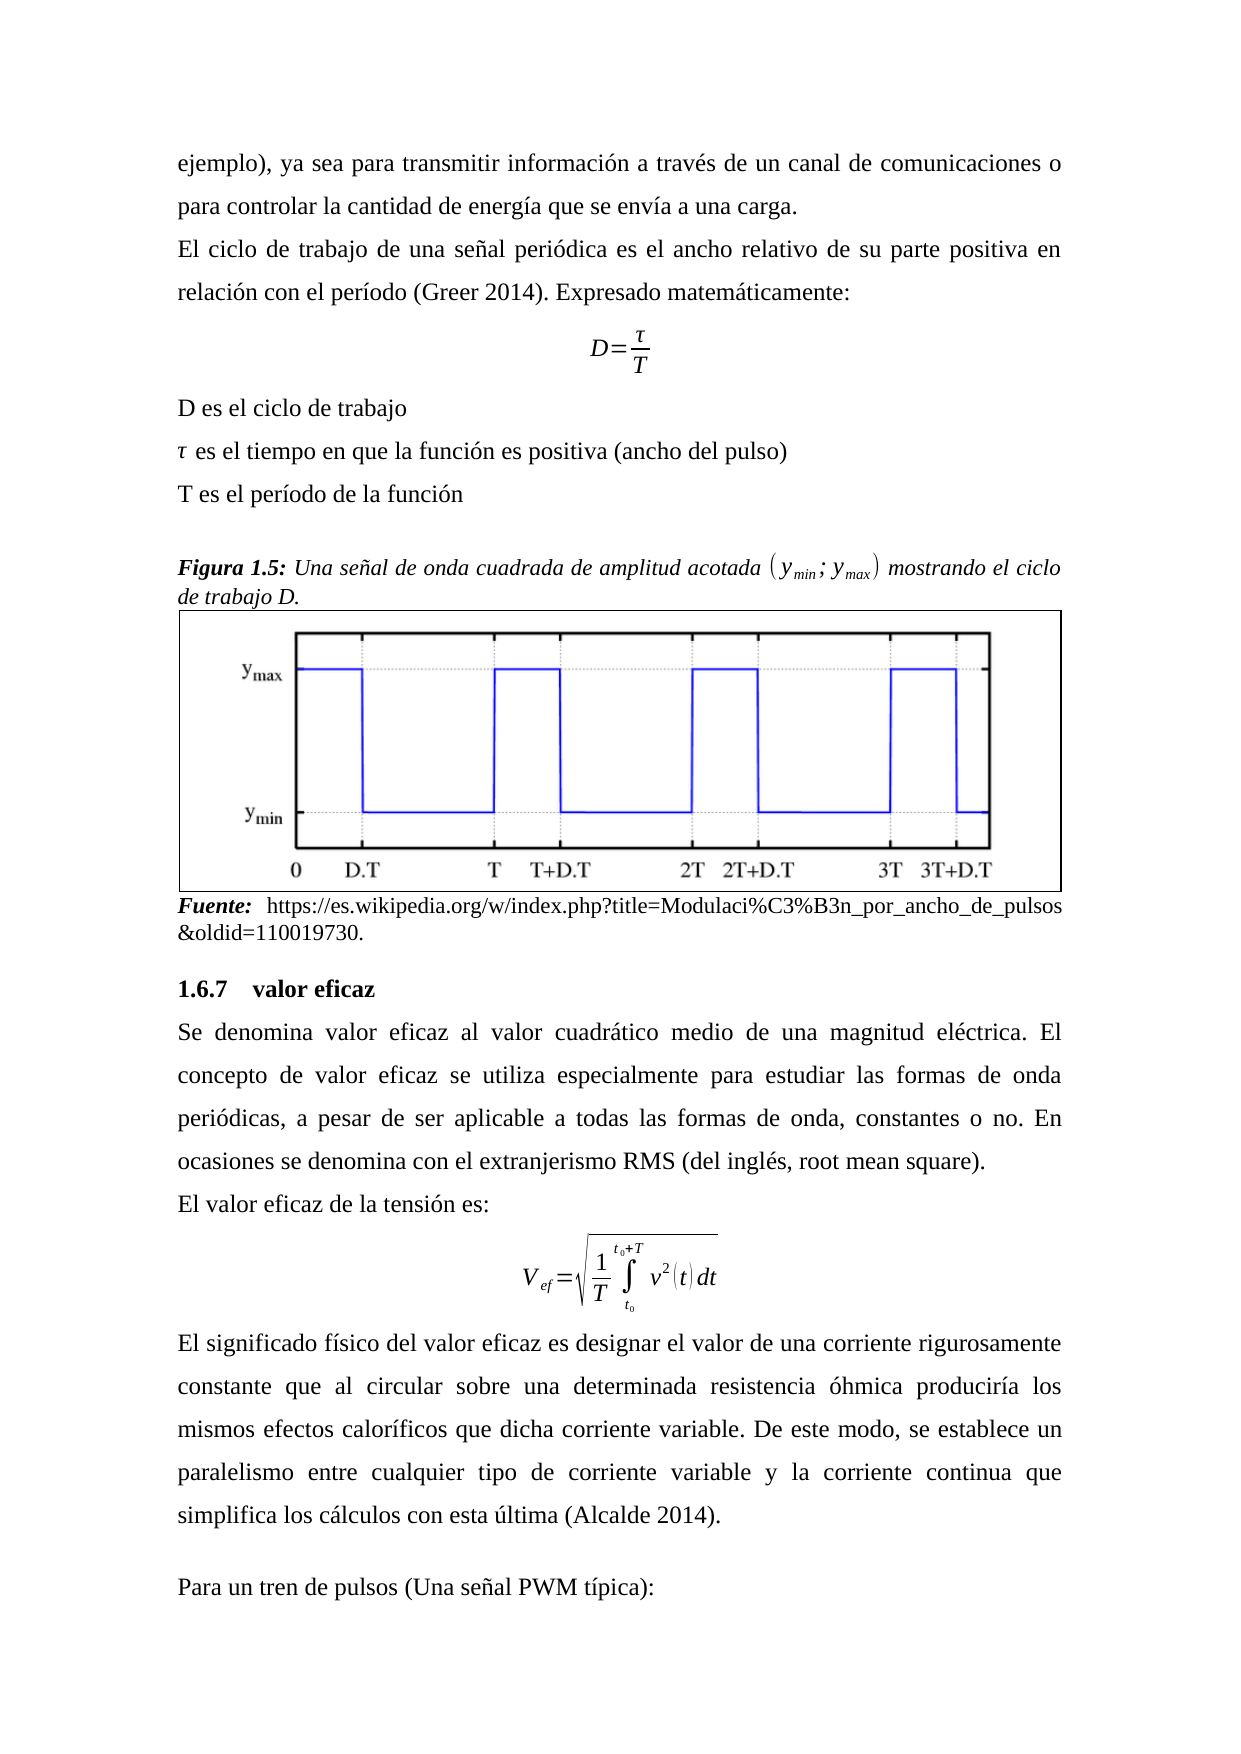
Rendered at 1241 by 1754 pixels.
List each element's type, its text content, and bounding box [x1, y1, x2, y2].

subtitle valor eficaz [177, 974, 1063, 1003]
text Fuente: https://es.wikipedia.org/w/index.php?title=Modulaci%C3%B3n_por_ancho_de_pulsos &oldid=110019730. [177, 892, 1063, 945]
text es el tiempo en que la función es positiva (ancho del pulso) [177, 436, 1063, 465]
text T es el período de la función [177, 479, 1063, 508]
text Para un tren de pulsos (Una señal PWM típica): [177, 1572, 1063, 1601]
text El ciclo de trabajo de una señal periódica es el ancho relativo de su parte positiva en relación con el período (Greer 2014). Expresado matemáticamente: [177, 234, 1063, 306]
text El valor eficaz de la tensión es: [177, 1189, 1063, 1218]
picture [180, 611, 1027, 891]
text Se denomina valor eficaz al valor cuadrático medio de una magnitud eléctrica. El concepto de valor eficaz se utiliza especialmente para estudiar las formas de onda periódicas, a pesar de ser aplicable a todas las formas de onda, constantes o no. En ocasiones se denomina con el extranjerismo RMS (del inglés, root mean square). [177, 1017, 1063, 1175]
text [177, 148, 1063, 219]
text D es el ciclo de trabajo [177, 393, 1063, 422]
text El significado físico del valor eficaz es designar el valor de una corriente rigurosamente constante que al circular sobre una determinada resistencia óhmica produciría los mismos efectos caloríficos que dicha corriente variable. De este modo, se establece un paralelismo entre cualquier tipo de corriente variable y la corriente continua que simplifica los cálculos con esta última (Alcalde 2014). [177, 1328, 1063, 1529]
text Figura 1.5: Una señal de onda cuadrada de amplitud acotada mostrando el ciclo de trabajo D. [177, 551, 1063, 609]
